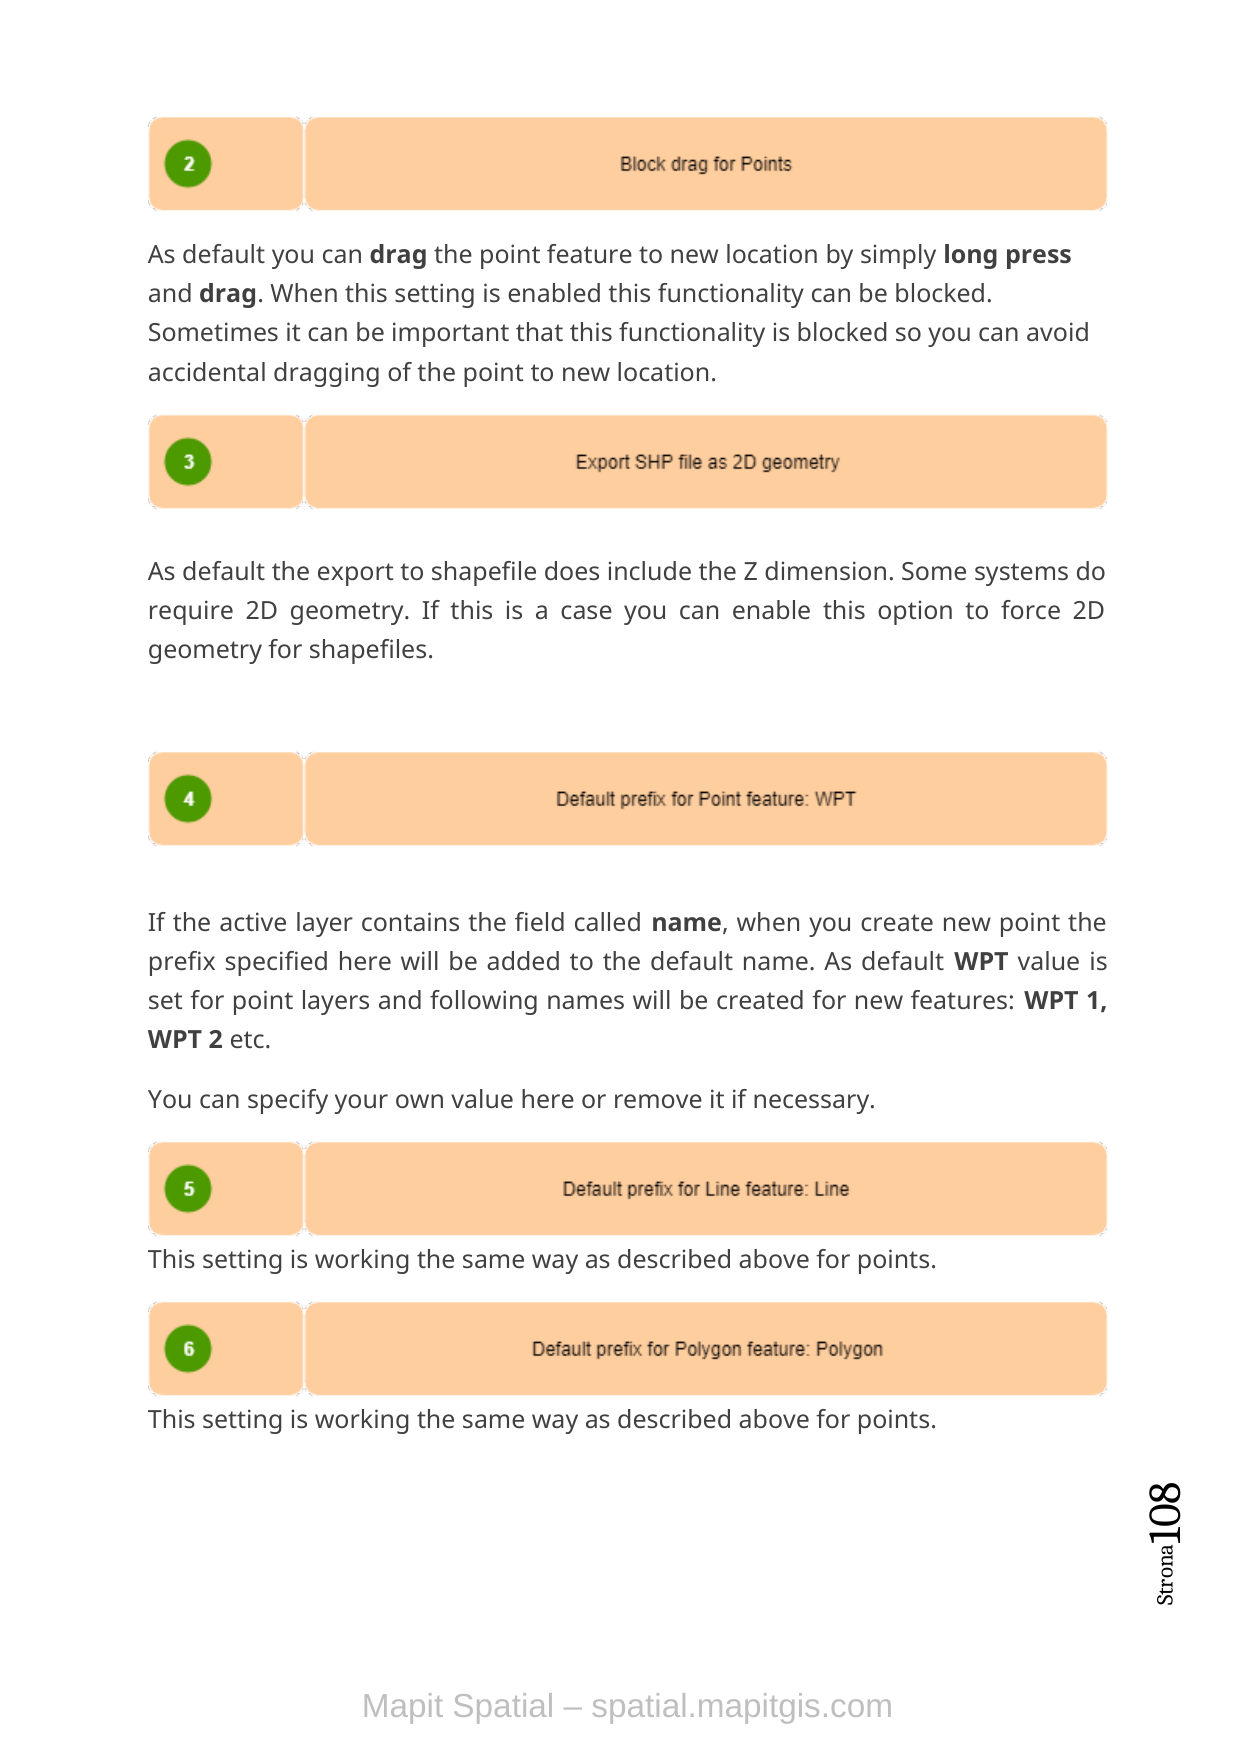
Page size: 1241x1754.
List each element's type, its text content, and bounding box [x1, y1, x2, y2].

text If the active layer contains the field called name, when you create new point the prefix specified here will be added to the default name. As default WPT value is set for point layers and following names will be created for new features: WPT 1, WPT 2 etc. [148, 904, 1107, 1056]
text As default the export to shapefile does include the Z dimension. Some systems do require 2D geometry. If this is a case you can enable this option to force 2D geometry for shapefiles. [148, 510, 1107, 666]
text As default you can drag the point feature to new location by simply long press and drag. When this setting is enabled this functionality can be blocked. Sometimes it can be important that this functionality is blocked so you can avoid accidental dragging of the point to new location. [148, 237, 1107, 388]
text This setting is working the same way as described above for points. [148, 1397, 1107, 1436]
text This setting is working the same way as described above for points. [148, 1237, 1107, 1276]
picture [147, 116, 1108, 212]
picture [147, 1301, 1108, 1397]
picture [147, 414, 1108, 510]
text You can specify your own value here or remove it if necessary. [148, 1082, 1107, 1116]
picture [147, 1141, 1108, 1237]
picture [147, 751, 1108, 847]
